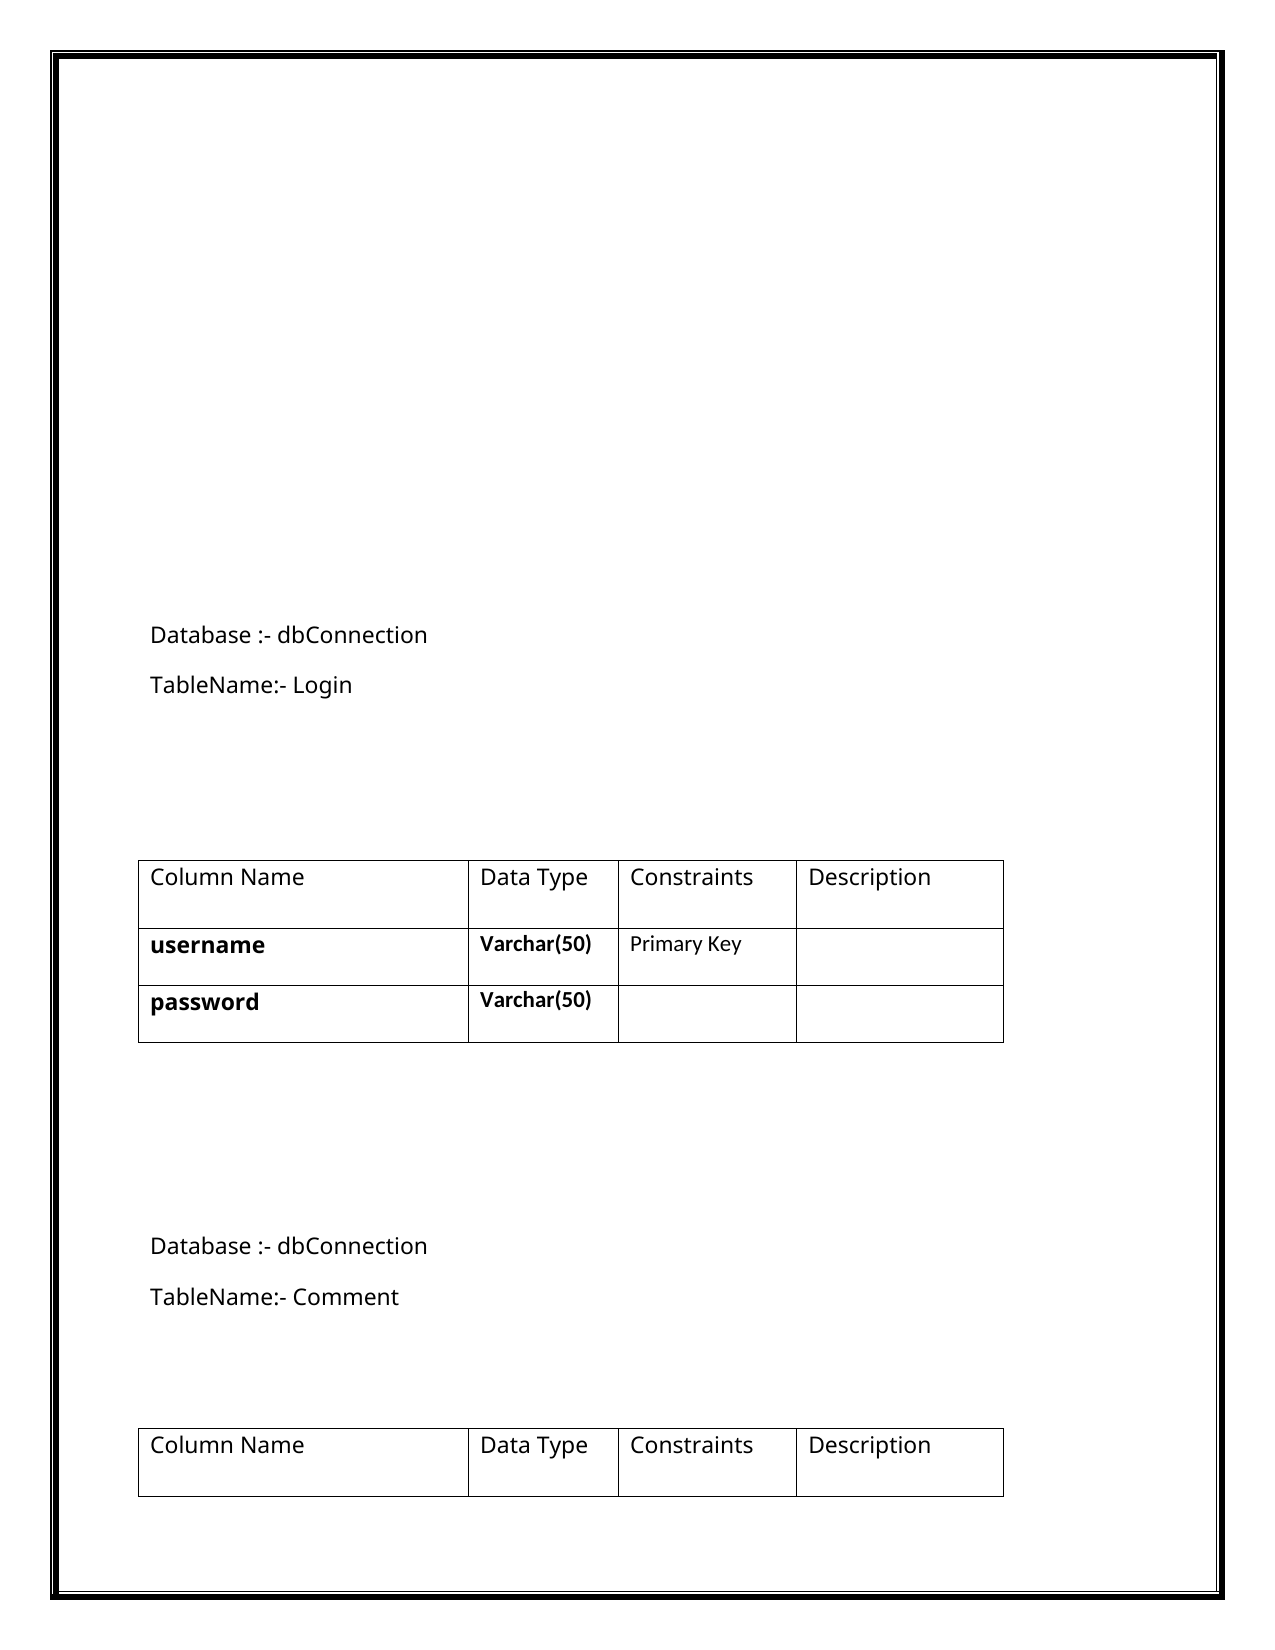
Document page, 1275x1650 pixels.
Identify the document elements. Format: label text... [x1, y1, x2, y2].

table_header Description [797, 861, 1003, 928]
table_cell password [139, 986, 468, 1042]
text TableName:- Login [150, 669, 1125, 700]
table_header Data Type [469, 861, 618, 928]
table_cell [619, 986, 796, 1042]
table_cell [797, 986, 1003, 1042]
table_cell Primary Key [619, 929, 796, 984]
text TableName:- Comment [150, 1281, 1125, 1312]
table_header Constraints [619, 1429, 796, 1496]
table_cell username [139, 929, 468, 984]
table_header Description [797, 1429, 1003, 1496]
table_header Data Type [469, 1429, 618, 1496]
table_cell Varchar(50) [469, 986, 618, 1042]
table_cell [797, 929, 1003, 984]
text Database :- dbConnection [150, 619, 1125, 650]
table_header Constraints [619, 861, 796, 928]
text Database :- dbConnection [150, 1230, 1125, 1261]
table_header Column Name [139, 1429, 468, 1496]
table_header Column Name [139, 861, 468, 928]
table_cell Varchar(50) [469, 929, 618, 984]
